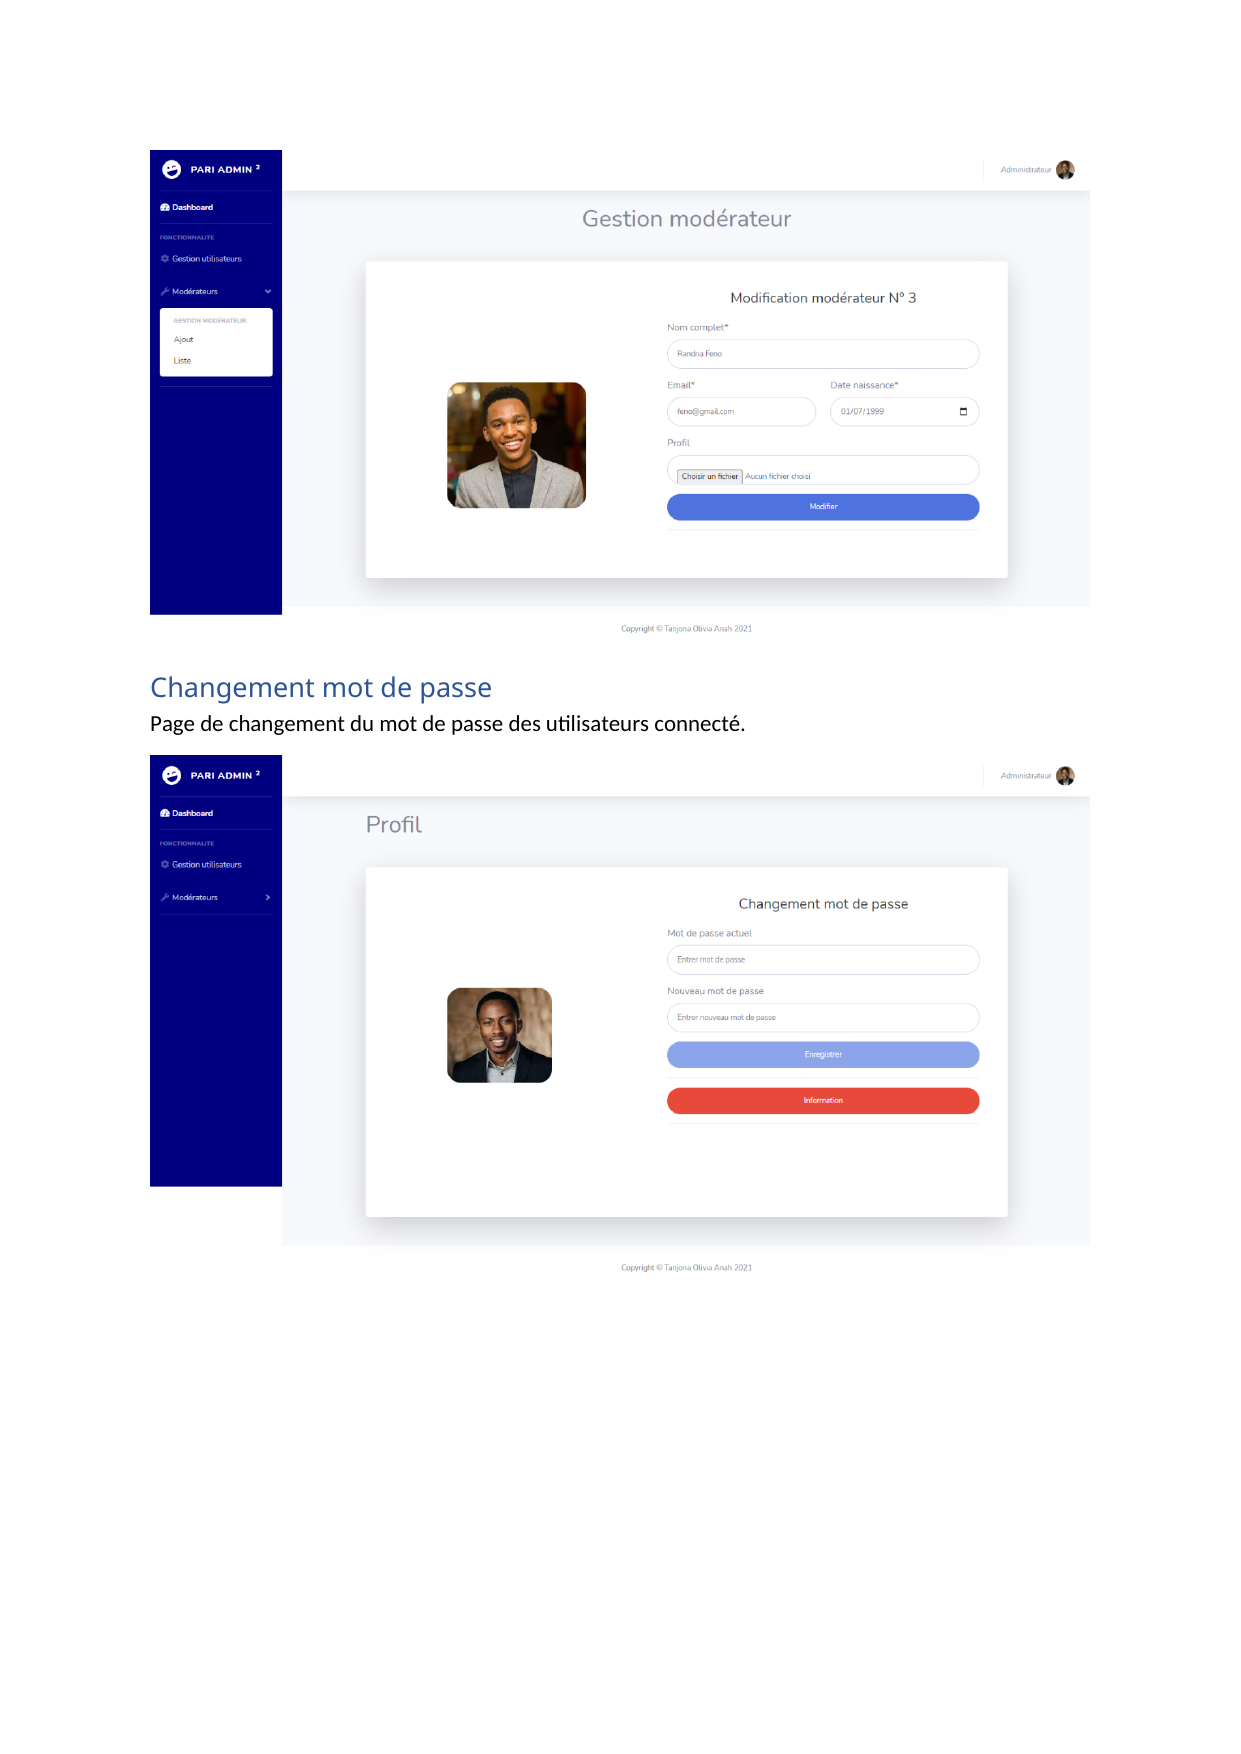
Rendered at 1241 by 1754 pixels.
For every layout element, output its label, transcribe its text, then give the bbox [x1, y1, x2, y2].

subtitle Changement mot de passe [150, 669, 1090, 706]
picture [150, 150, 1091, 651]
picture [150, 755, 1091, 1290]
text Page de changement du mot de passe des utilisateurs connecté. [150, 709, 1090, 737]
